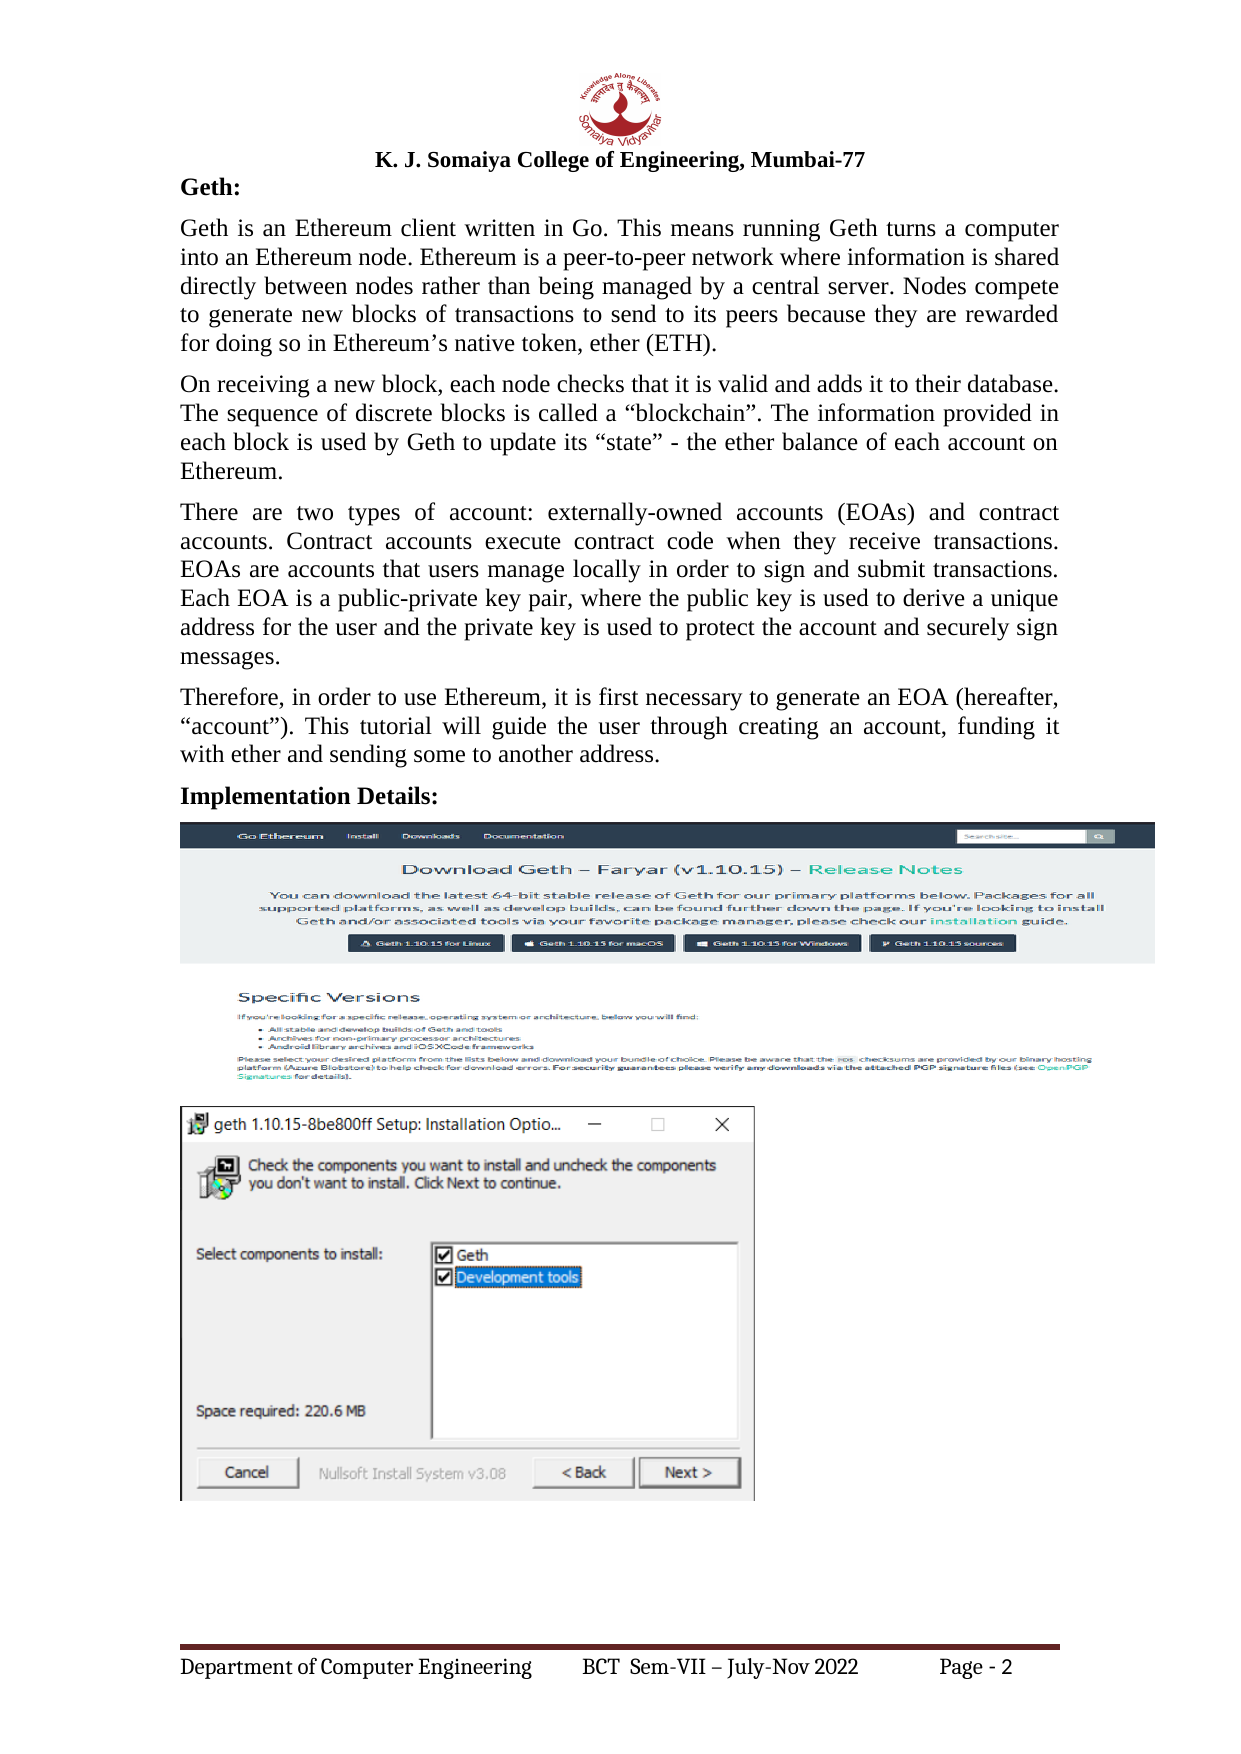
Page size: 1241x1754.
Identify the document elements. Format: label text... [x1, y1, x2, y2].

text Geth: [180, 172, 1060, 201]
text Implementation Details: [180, 781, 1060, 809]
text There are two types of account: externally-owned accounts (EOAs) and contract accounts. Contract accounts execute contract code when they receive transactions. EOAs are accounts that users manage locally in order to sign and submit transactions. Each EOA is a public-private key pair, where the public key is used to derive a unique address for the user and the private key is used to protect the account and securely sign messages. [180, 497, 1060, 669]
text Geth is an Ethereum client written in Go. This means running Geth turns a computer into an Ethereum node. Ethereum is a peer-to-peer network where information is shared directly between nodes rather than being managed by a central server. Nodes compete to generate new blocks of transactions to send to its peers because they are rewarded for doing so in Ethereum’s native token, ether (ETH). [180, 213, 1060, 357]
text On receiving a new block, each node checks that it is valid and adds it to their database. The sequence of discrete blocks is called a “blockchain”. The information provided in each block is used by Geth to update its “state” - the ether balance of each account on Ethereum. [180, 369, 1060, 484]
picture [180, 1106, 755, 1501]
picture [579, 73, 662, 146]
text Therefore, in order to use Ethereum, it is first necessary to generate an EOA (hereafter, “account”). This tutorial will guide the user through creating an account, funding it with ether and sending some to another address. [180, 682, 1060, 768]
picture [180, 822, 1155, 1094]
